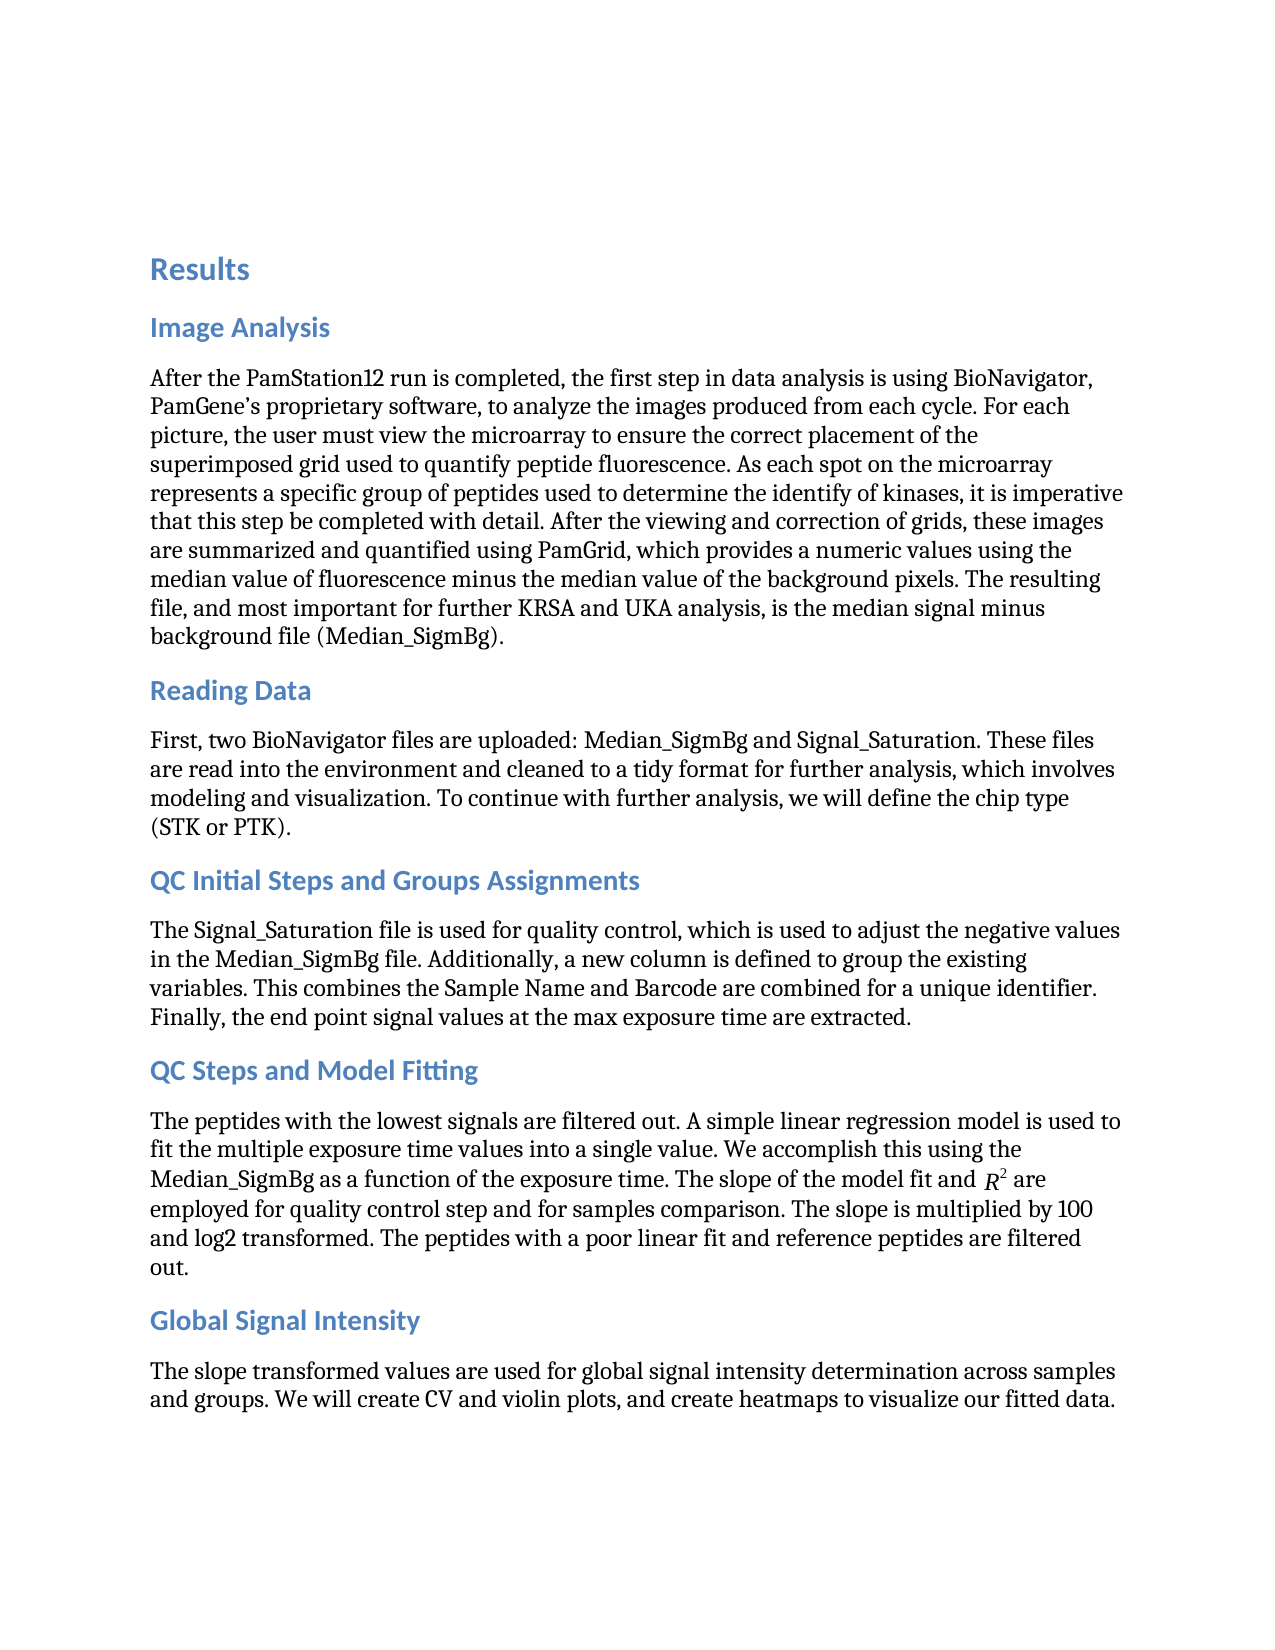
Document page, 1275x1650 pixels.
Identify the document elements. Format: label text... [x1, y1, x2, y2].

subtitle QC Initial Steps and Groups Assignments [150, 862, 1125, 898]
subtitle Global Signal Intensity [150, 1302, 1125, 1338]
subtitle QC Steps and Model Fitting [150, 1052, 1125, 1088]
subtitle Results [150, 247, 1125, 288]
subtitle Reading Data [150, 672, 1125, 707]
text The Signal_Saturation file is used for quality control, which is used to adjust the negative values in the Median_SigmBg file. Additionally, a new column is defined to group the existing variables. This combines the Sample Name and Barcode are combined for a unique identifier. Finally, the end point signal values at the max exposure time are extracted. [150, 916, 1125, 1031]
text First, two BioNavigator files are uploaded: Median_SigmBg and Signal_Saturation. These files are read into the environment and cleaned to a tidy format for further analysis, which involves modeling and visualization. To continue with further analysis, we will define the chip type (STK or PTK). [150, 726, 1125, 841]
subtitle Image Analysis [150, 309, 1125, 345]
text After the PamStation12 run is completed, the first step in data analysis is using BioNavigator, PamGene’s proprietary software, to analyze the images produced from each cycle. For each picture, the user must view the microarray to ensure the correct placement of the superimposed grid used to quantify peptide fluorescence. As each spot on the microarray represents a specific group of peptides used to determine the identify of kinases, it is imperative that this step be completed with detail. After the viewing and correction of grids, these images are summarized and quantified using PamGrid, which provides a numeric values using the median value of fluorescence minus the median value of the background pixels. The resulting file, and most important for further KRSA and UKA analysis, is the median signal minus background file (Median_SigmBg). [150, 363, 1125, 651]
text The slope transformed values are used for global signal intensity determination across samples and groups. We will create CV and violin plots, and create heatmaps to visualize our fitted data. [150, 1357, 1125, 1414]
text The peptides with the lowest signals are filtered out. A simple linear regression model is used to fit the multiple exposure time values into a single value. We accomplish this using the Median_SigmBg as a function of the exposure time. The slope of the model fit and are employed for quality control step and for samples comparison. The slope is multiplied by 100 and log2 transformed. The peptides with a poor linear fit and reference peptides are filtered out. [150, 1107, 1125, 1281]
